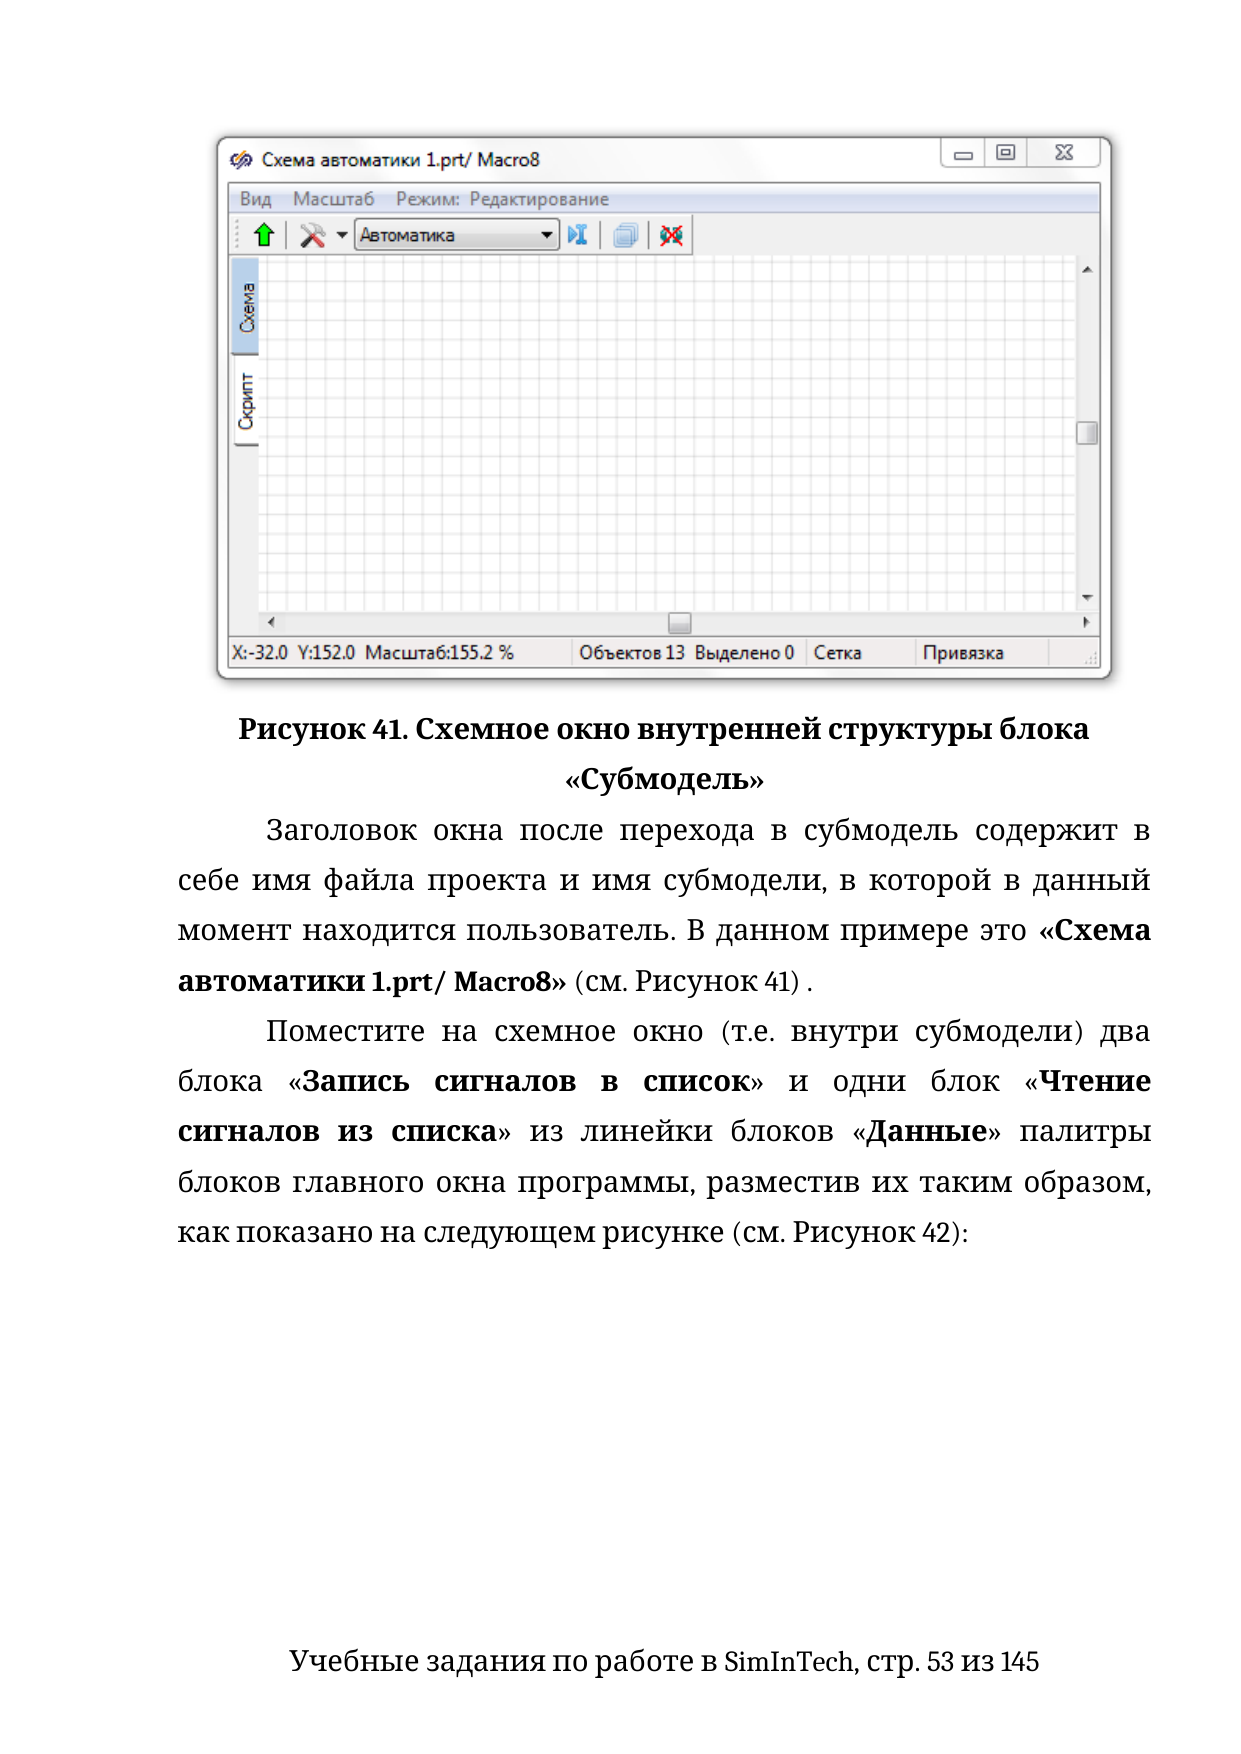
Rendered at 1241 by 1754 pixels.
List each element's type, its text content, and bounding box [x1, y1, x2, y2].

picture [198, 118, 1131, 697]
